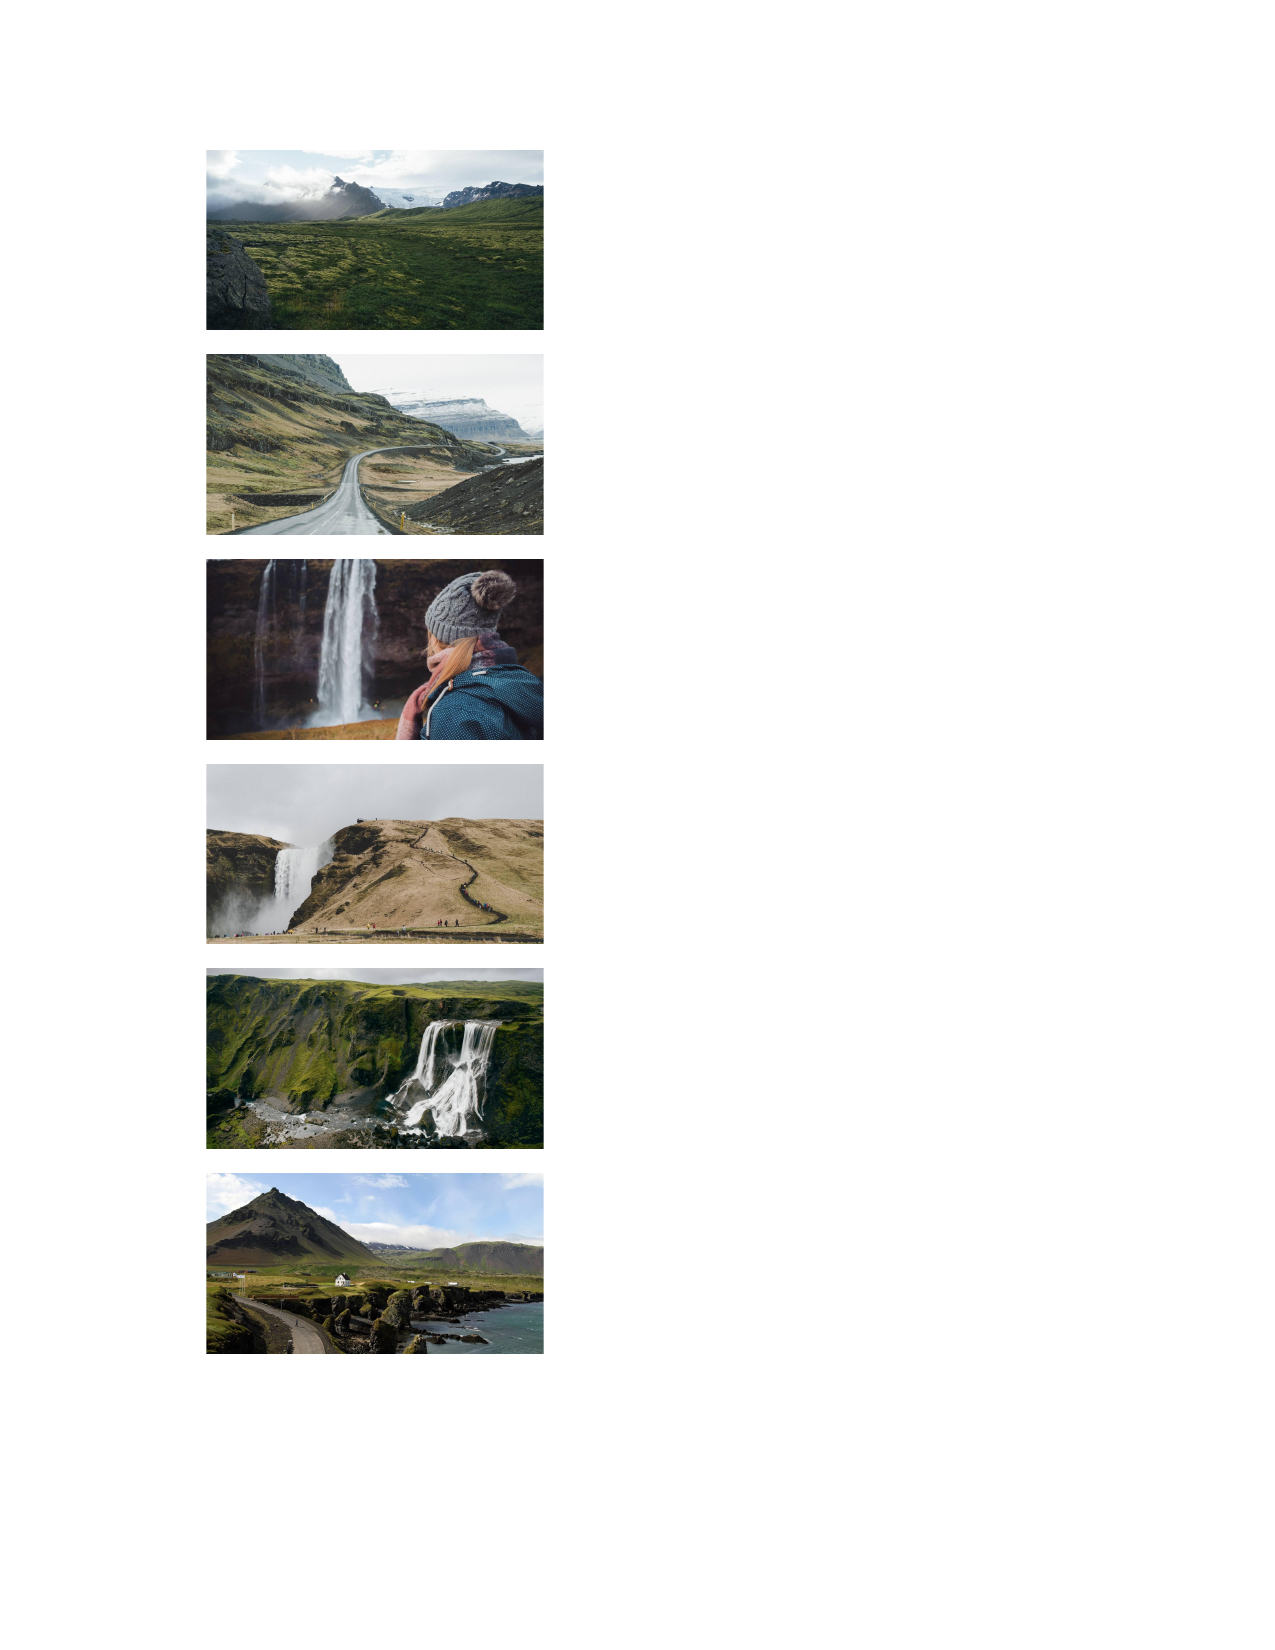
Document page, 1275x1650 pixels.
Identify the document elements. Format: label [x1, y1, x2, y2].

picture [206, 150, 544, 330]
picture [206, 968, 544, 1149]
picture [206, 1173, 544, 1354]
picture [206, 559, 544, 740]
picture [206, 764, 544, 944]
picture [206, 354, 544, 535]
